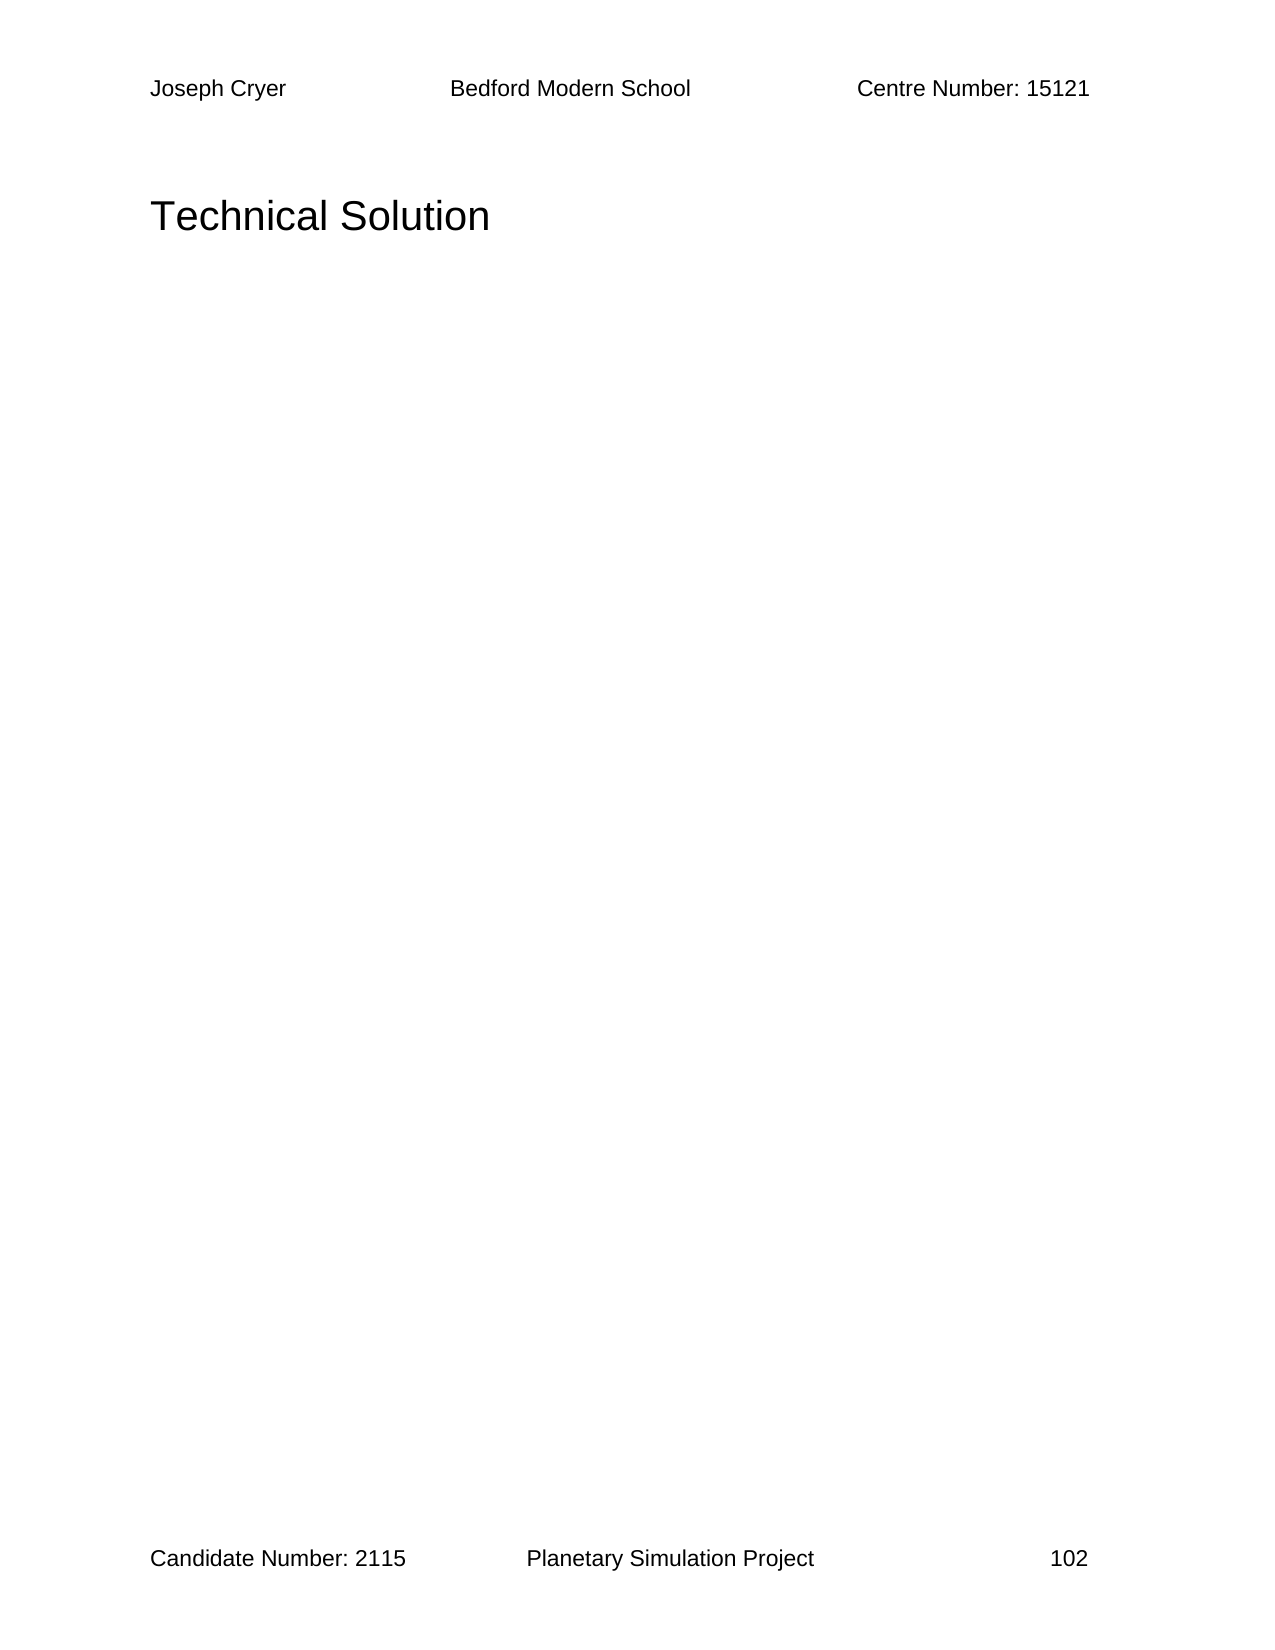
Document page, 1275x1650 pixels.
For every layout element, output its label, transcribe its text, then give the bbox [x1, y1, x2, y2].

subtitle Technical Solution [150, 192, 1125, 239]
